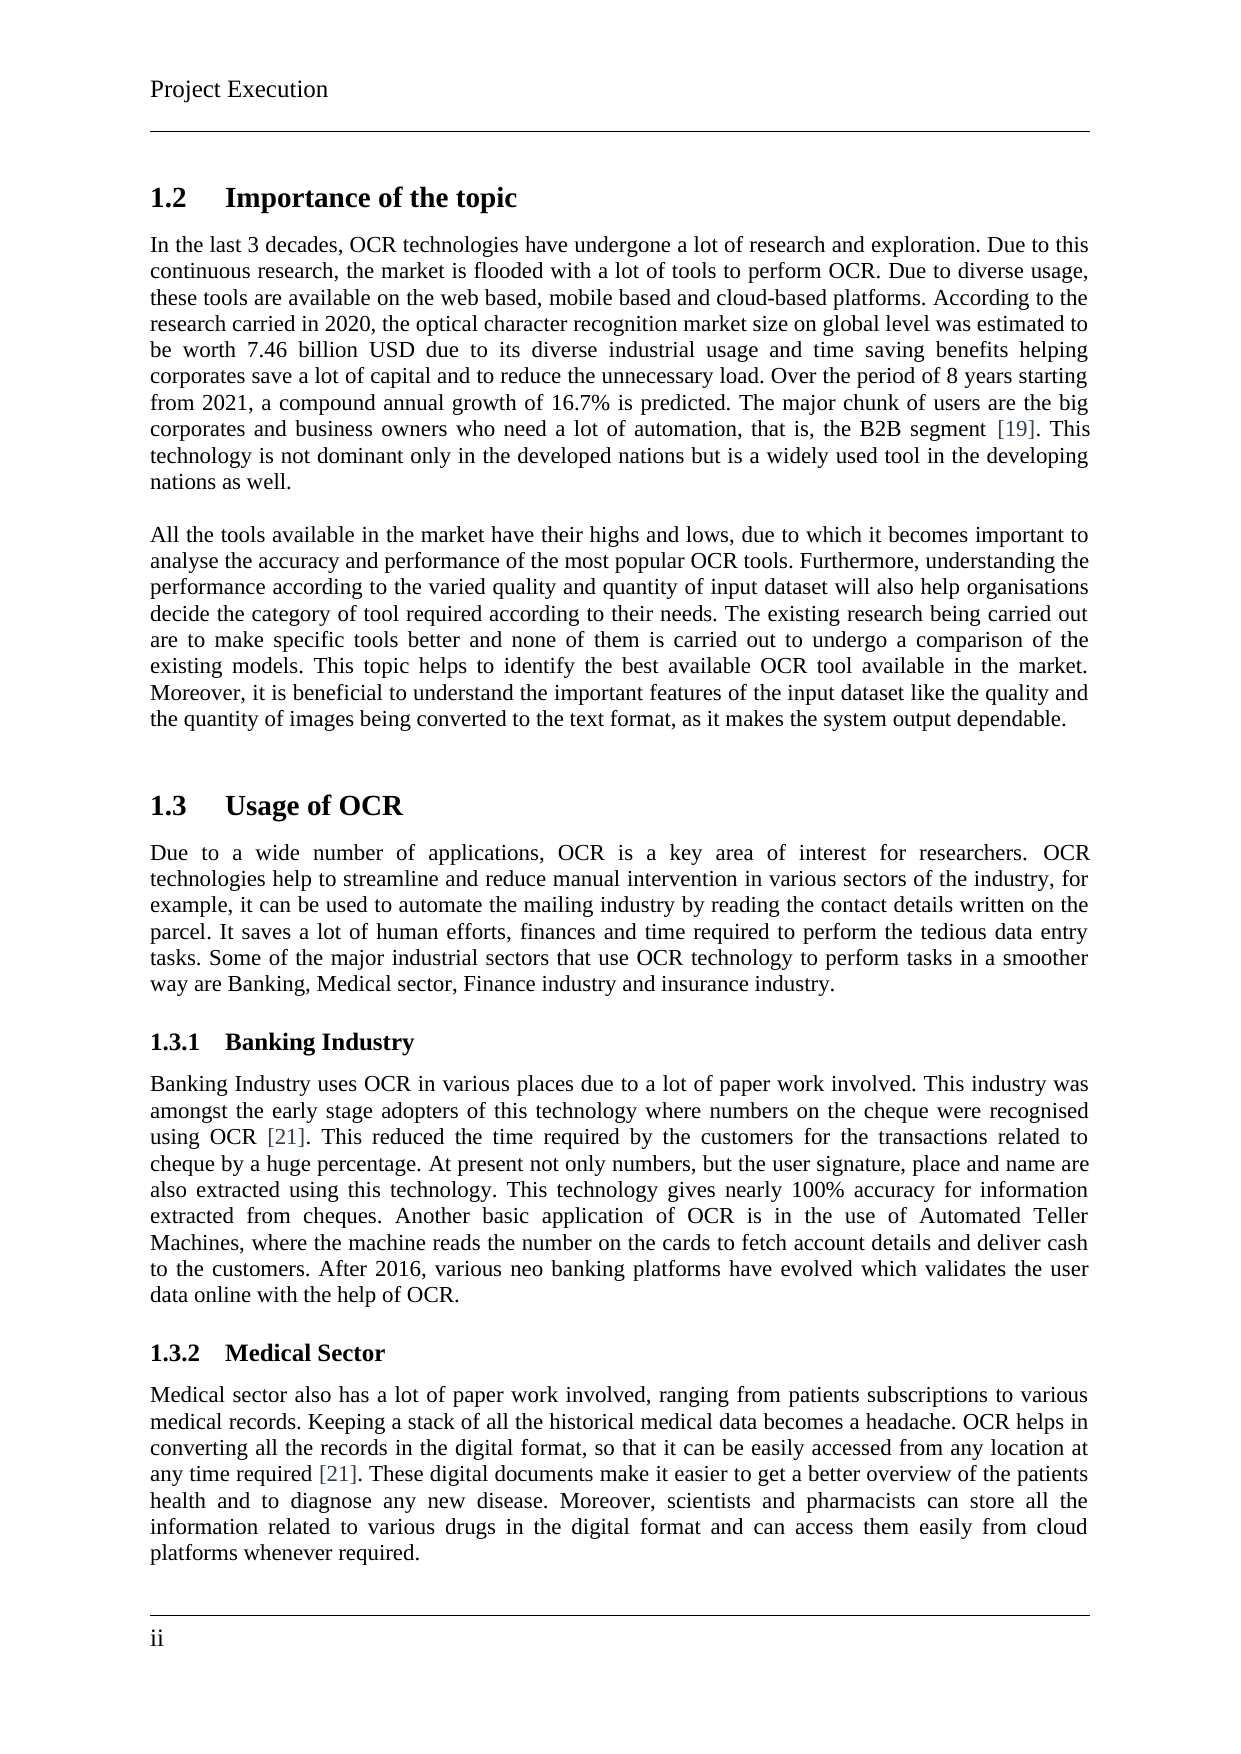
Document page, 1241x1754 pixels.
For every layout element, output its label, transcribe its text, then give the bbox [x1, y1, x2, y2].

text All the tools available in the market have their highs and lows, due to which it becomes important to analyse the accuracy and performance of the most popular OCR tools. Furthermore, understanding the performance according to the varied quality and quantity of input dataset will also help organisations decide the category of tool required according to their needs. The existing research being carried out are to make specific tools better and none of them is carried out to undergo a comparison of the existing models. This topic helps to identify the best available OCR tool available in the market. Moreover, it is beneficial to understand the important features of the input dataset like the quality and the quantity of images being converted to the text format, as it makes the system output dependable. [150, 521, 1090, 732]
text Medical sector also has a lot of paper work involved, ranging from patients subscriptions to various medical records. Keeping a stack of all the historical medical data becomes a headache. OCR helps in converting all the records in the digital format, so that it can be easily accessed from any location at any time required [21]. These digital documents make it easier to get a better overview of the patients health and to diagnose any new disease. Moreover, scientists and pharmacists can store all the information related to various drugs in the digital format and can access them easily from cloud platforms whenever required. [150, 1381, 1090, 1566]
subtitle 1.3.2 Medical Sector [150, 1338, 1090, 1367]
text Banking Industry uses OCR in various places due to a lot of paper work involved. This industry was amongst the early stage adopters of this technology where numbers on the cheque were recognised using OCR [21]. This reduced the time required by the customers for the transactions related to cheque by a huge percentage. At present not only numbers, but the user signature, place and name are also extracted using this technology. This technology gives nearly 100% accuracy for information extracted from cheques. Another basic application of OCR is in the use of Automated Teller Machines, where the machine reads the number on the cards to fetch account details and deliver cash to the customers. After 2016, various neo banking platforms have evolved which validates the user data online with the help of OCR. [150, 1071, 1090, 1308]
text In the last 3 decades, OCR technologies have undergone a lot of research and exploration. Due to this continuous research, the market is flooded with a lot of tools to perform OCR. Due to diverse usage, these tools are available on the web based, mobile based and cloud-based platforms. According to the research carried in 2020, the optical character recognition market size on global level was estimated to be worth 7.46 billion USD due to its diverse industrial usage and time saving benefits helping corporates save a lot of capital and to reduce the unnecessary load. Over the period of 8 years starting from 2021, a compound annual growth of 16.7% is predicted. The major chunk of users are the big corporates and business owners who need a lot of automation, that is, the B2B segment [19]. This technology is not dominant only in the developed nations but is a widely used tool in the developing nations as well. [150, 231, 1090, 494]
subtitle 1.2 Importance of the topic [150, 181, 1090, 214]
subtitle 1.3.1 Banking Industry [150, 1027, 1090, 1056]
text Due to a wide number of applications, OCR is a key area of interest for researchers. OCR technologies help to streamline and reduce manual intervention in various sectors of the industry, for example, it can be used to automate the mailing industry by reading the contact details written on the parcel. It saves a lot of human efforts, finances and time required to perform the tedious data entry tasks. Some of the major industrial sectors that use OCR technology to perform tasks in a smoother way are Banking, Medical sector, Finance industry and insurance industry. [150, 839, 1090, 997]
subtitle 1.3 Usage of OCR [150, 788, 1090, 822]
